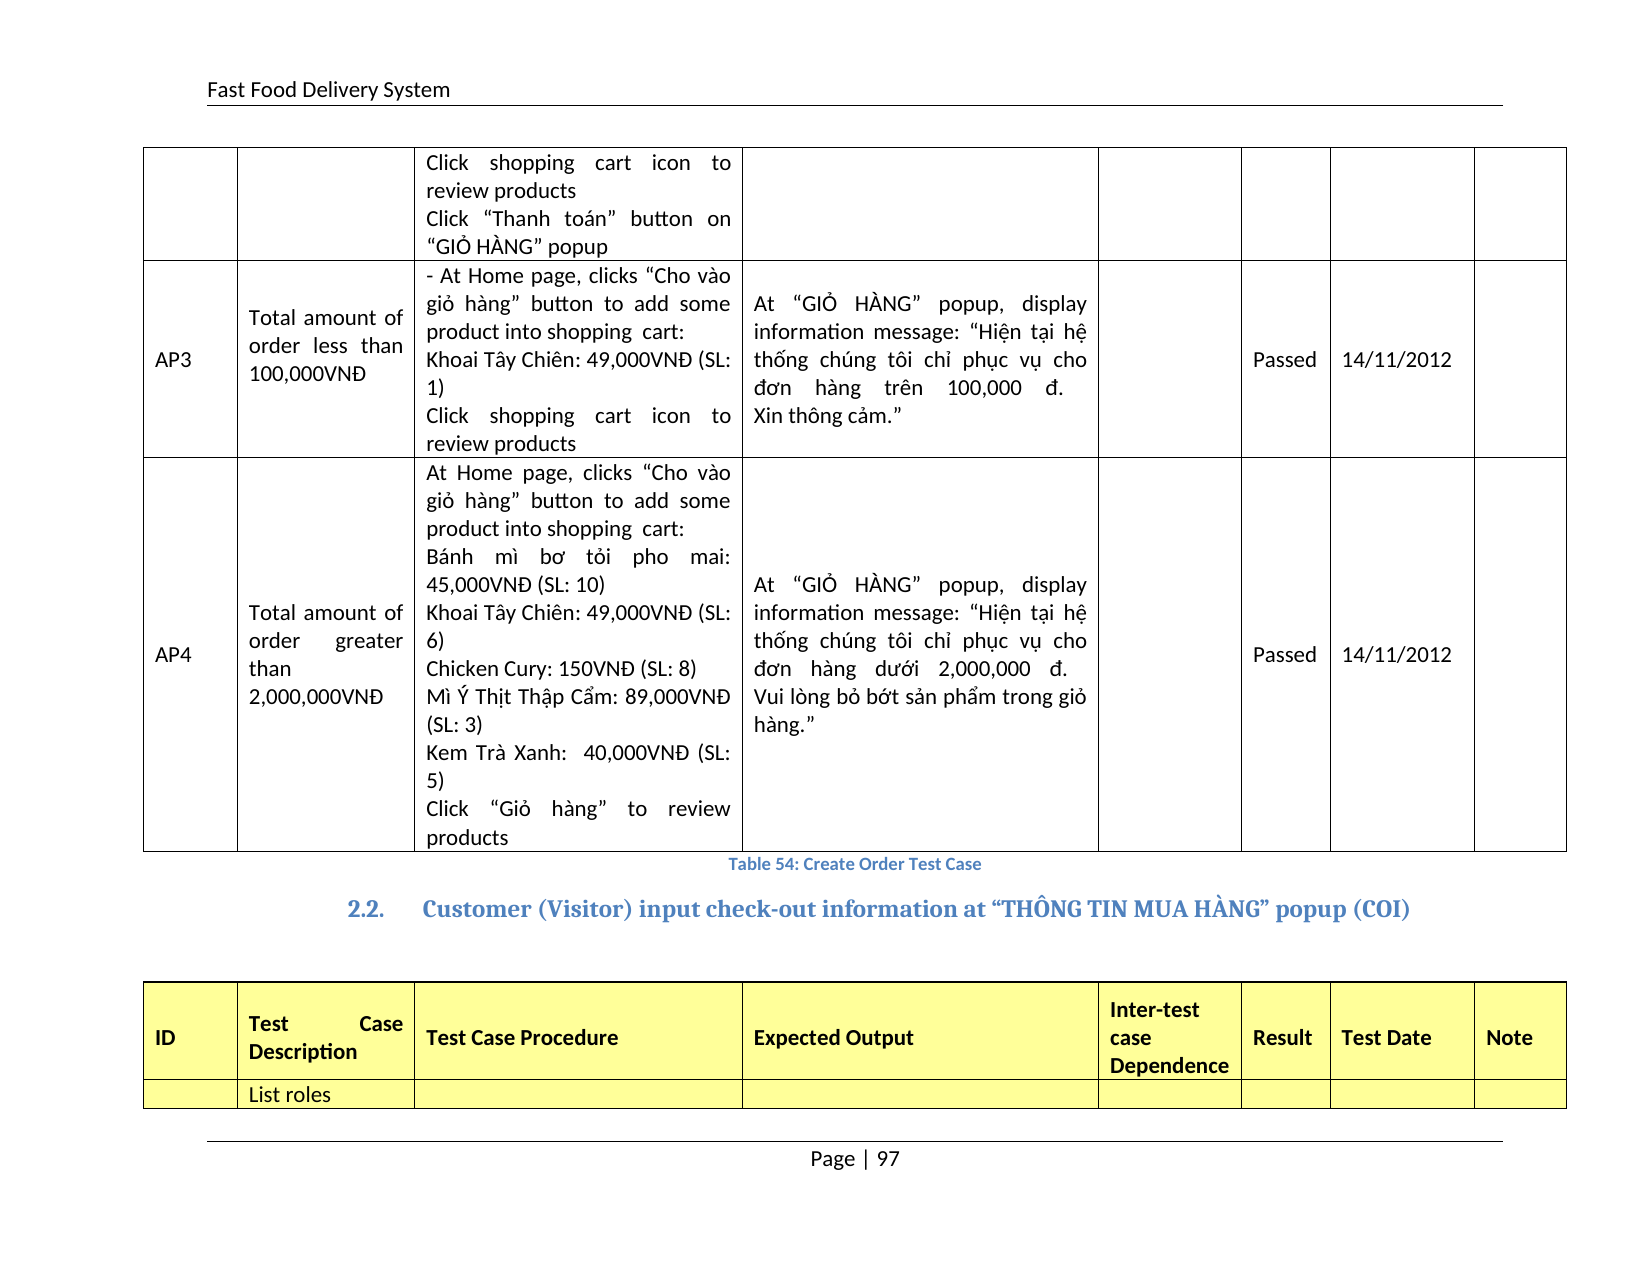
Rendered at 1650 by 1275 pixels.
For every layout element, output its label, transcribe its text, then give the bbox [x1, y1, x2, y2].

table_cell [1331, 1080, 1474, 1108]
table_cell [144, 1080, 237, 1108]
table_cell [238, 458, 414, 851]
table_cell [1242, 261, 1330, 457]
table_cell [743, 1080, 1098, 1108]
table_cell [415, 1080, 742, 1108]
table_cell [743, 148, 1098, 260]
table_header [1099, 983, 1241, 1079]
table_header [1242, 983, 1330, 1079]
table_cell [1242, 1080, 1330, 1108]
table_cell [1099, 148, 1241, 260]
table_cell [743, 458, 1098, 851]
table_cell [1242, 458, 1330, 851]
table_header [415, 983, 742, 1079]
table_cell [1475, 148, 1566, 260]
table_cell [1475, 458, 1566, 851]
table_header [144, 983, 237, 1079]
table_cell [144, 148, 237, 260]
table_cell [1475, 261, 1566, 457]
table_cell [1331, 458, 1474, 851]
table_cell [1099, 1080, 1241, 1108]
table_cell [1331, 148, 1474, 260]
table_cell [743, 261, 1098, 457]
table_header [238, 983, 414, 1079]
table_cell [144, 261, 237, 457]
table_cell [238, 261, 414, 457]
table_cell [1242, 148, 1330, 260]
subtitle Customer (Visitor) input check-out information at “THÔNG TIN MUA HÀNG” popup (COI) [348, 895, 1503, 924]
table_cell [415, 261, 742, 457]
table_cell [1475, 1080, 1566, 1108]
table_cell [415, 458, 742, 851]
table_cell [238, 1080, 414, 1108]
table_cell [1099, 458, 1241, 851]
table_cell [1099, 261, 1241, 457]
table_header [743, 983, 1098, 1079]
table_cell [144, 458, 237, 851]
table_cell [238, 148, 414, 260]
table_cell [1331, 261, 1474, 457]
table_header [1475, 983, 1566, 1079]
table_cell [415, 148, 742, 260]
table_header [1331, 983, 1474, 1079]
